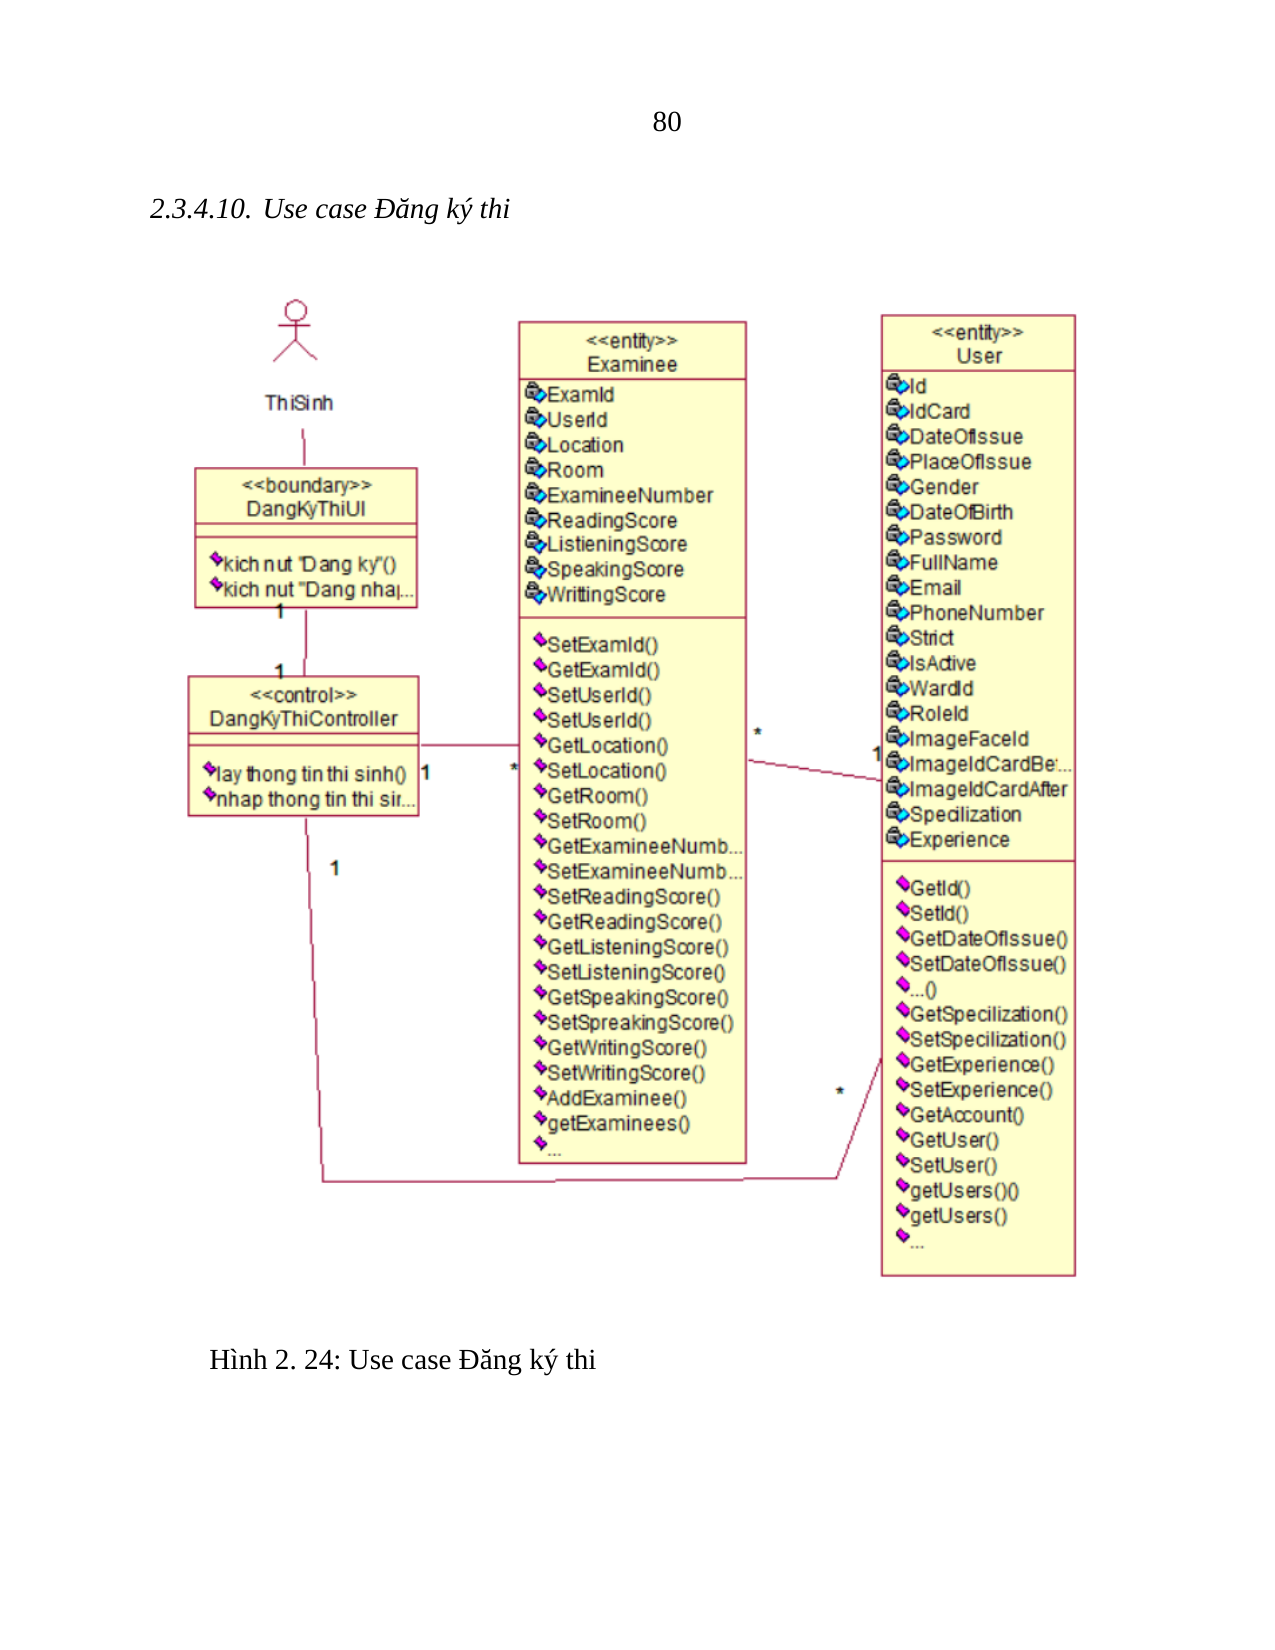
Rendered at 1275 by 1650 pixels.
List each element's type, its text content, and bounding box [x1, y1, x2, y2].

picture [150, 270, 1125, 1297]
subtitle Use case Đăng ký thi [150, 191, 1125, 224]
